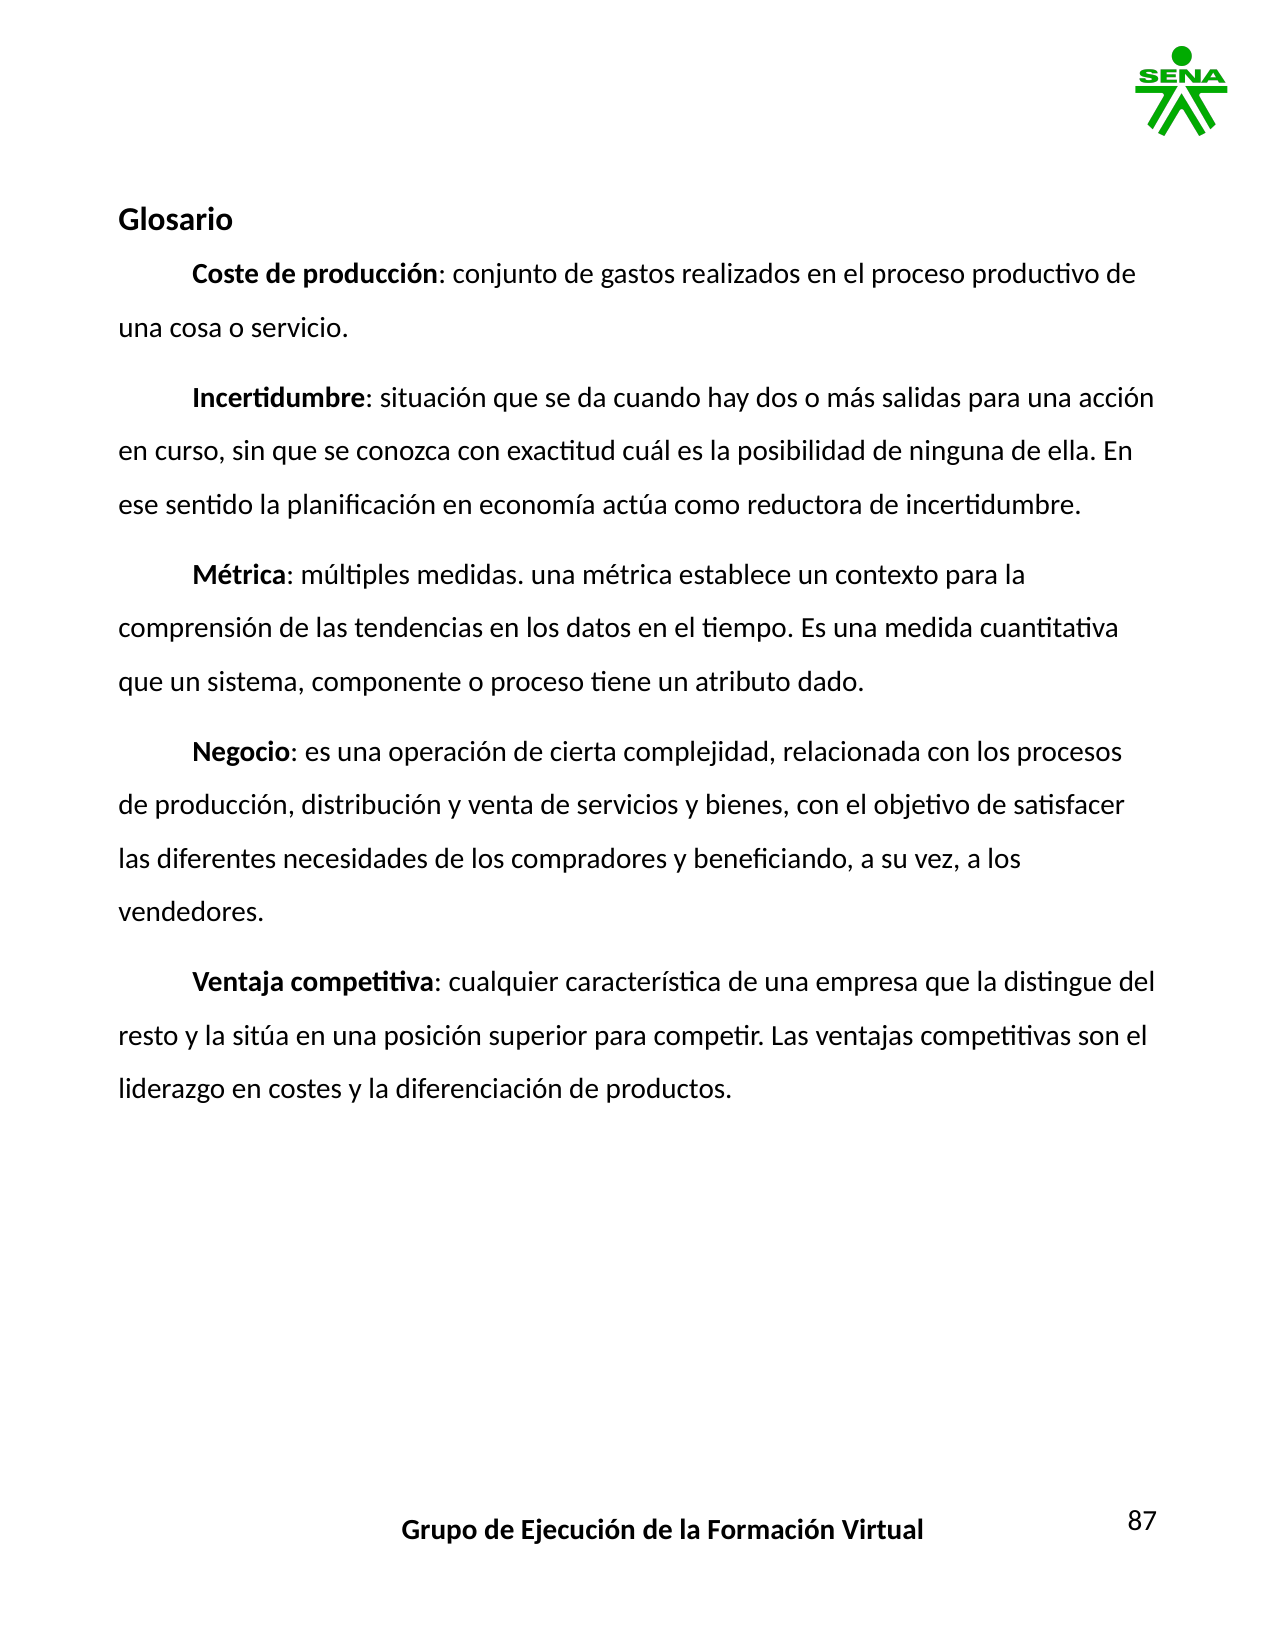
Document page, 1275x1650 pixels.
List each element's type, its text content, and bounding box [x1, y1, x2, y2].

picture [1135, 46, 1228, 136]
text Incertidumbre: situación que se da cuando hay dos o más salidas para una acción en curso, sin que se conozca con exactitud cuál es la posibilidad de ninguna de ella. En ese sentido la planificación en economía actúa como reductora de incertidumbre. [118, 379, 1157, 521]
subtitle Glosario [118, 198, 1157, 239]
text Coste de producción: conjunto de gastos realizados en el proceso productivo de una cosa o servicio. [118, 255, 1157, 344]
text Métrica: múltiples medidas. una métrica establece un contexto para la comprensión de las tendencias en los datos en el tiempo. Es una medida cuantitativa que un sistema, componente o proceso tiene un atributo dado. [118, 556, 1157, 698]
text Negocio: es una operación de cierta complejidad, relacionada con los procesos de producción, distribución y venta de servicios y bienes, con el objetivo de satisfacer las diferentes necesidades de los compradores y beneficiando, a su vez, a los vendedores. [118, 733, 1157, 929]
text Ventaja competitiva: cualquier característica de una empresa que la distingue del resto y la sitúa en una posición superior para competir. Las ventajas competitivas son el liderazgo en costes y la diferenciación de productos. [118, 963, 1157, 1106]
